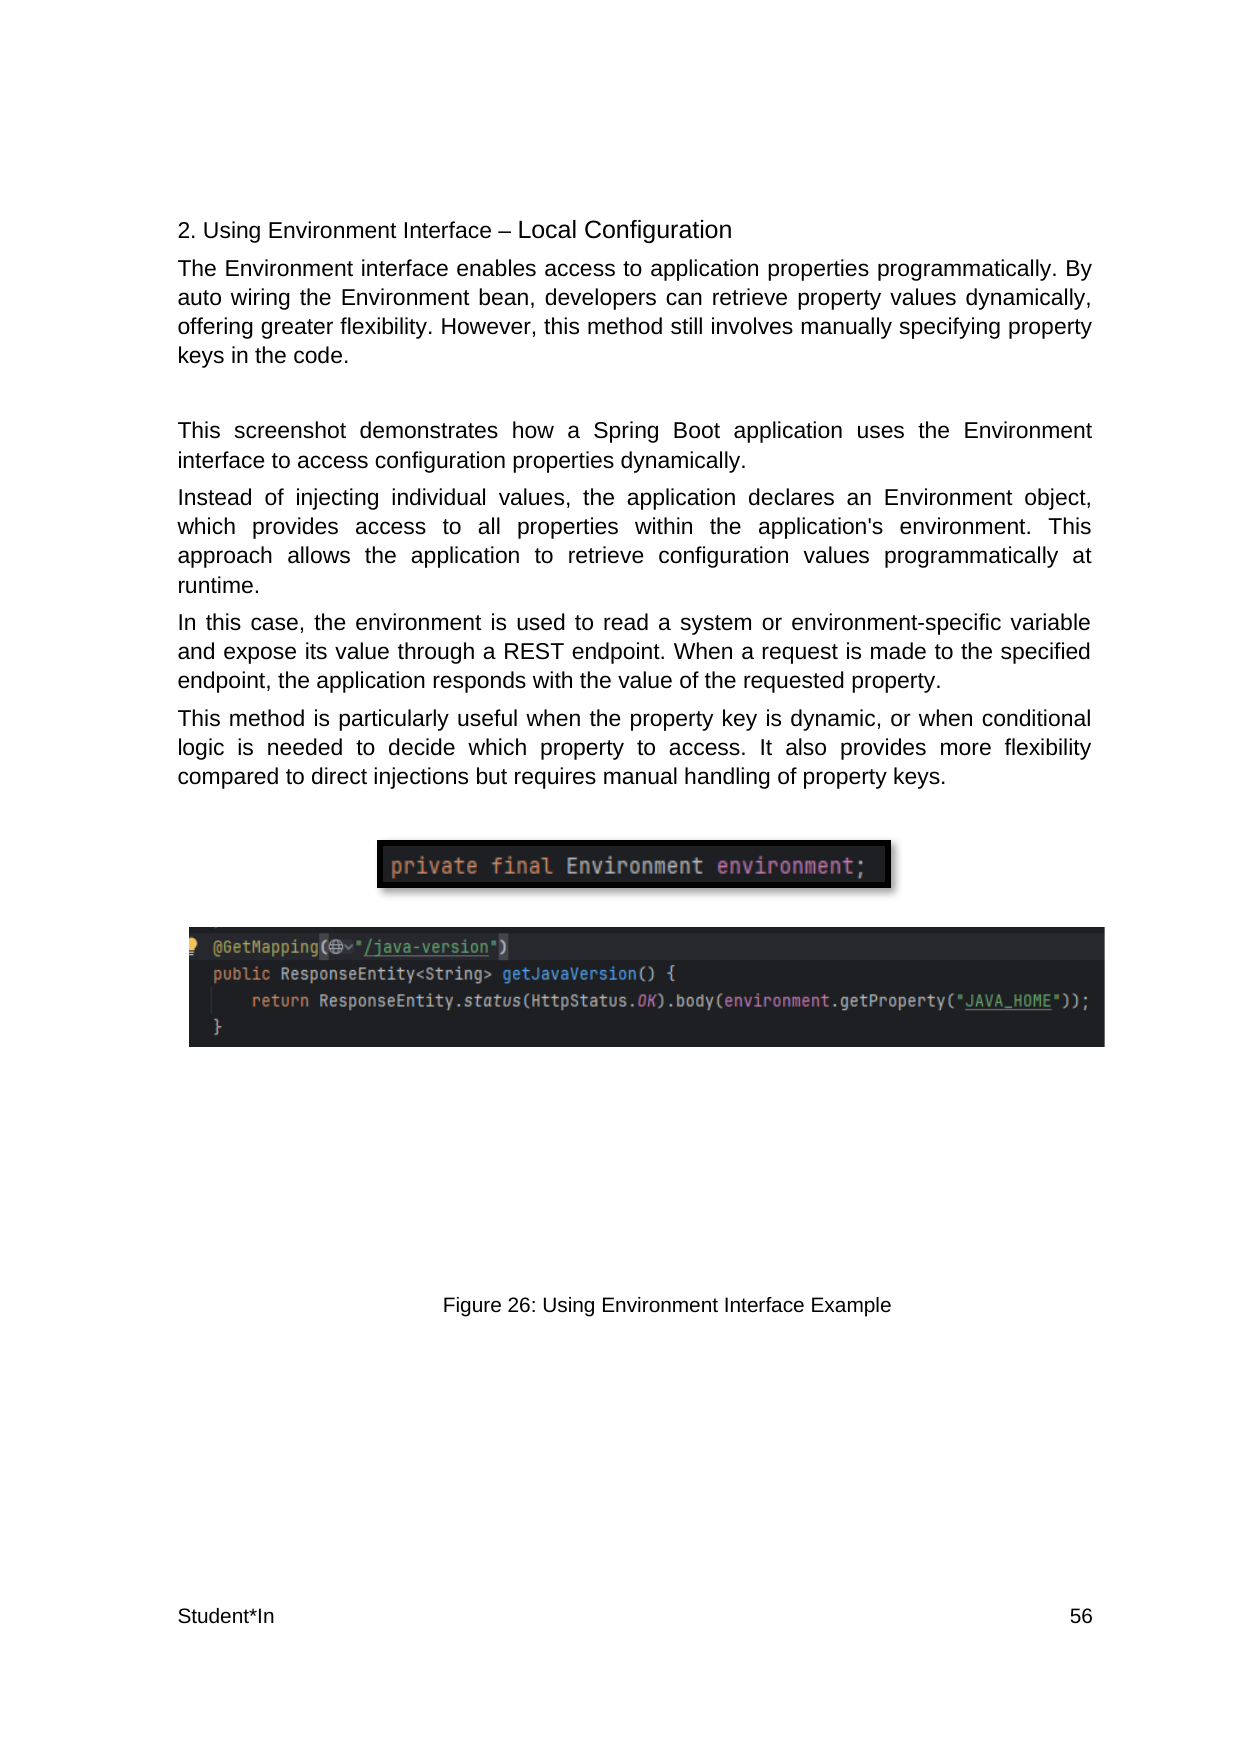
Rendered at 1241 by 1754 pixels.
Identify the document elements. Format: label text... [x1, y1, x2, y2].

text Instead of injecting individual values, the application declares an Environment object, which provides access to all properties within the application's environment. This approach allows the application to retrieve configuration values programmatically at runtime. [177, 481, 1092, 598]
text In this case, the environment is used to read a system or environment-specific variable and expose its value through a REST endpoint. When a request is made to the specified endpoint, the application responds with the value of the requested property. [177, 606, 1092, 694]
text 2. Using Environment Interface – Local Configuration [177, 215, 1092, 244]
picture [383, 846, 885, 882]
text This screenshot demonstrates how a Spring Boot application uses the Environment interface to access configuration properties dynamically. [177, 415, 1092, 473]
picture [189, 927, 1105, 1047]
text The Environment interface enables access to application properties programmatically. By auto wiring the Environment bean, developers can retrieve property values dynamically, offering greater flexibility. However, this method still involves manually specifying property keys in the code. [177, 252, 1092, 369]
text This method is particularly useful when the property key is dynamic, or when conditional logic is needed to decide which property to access. It also provides more flexibility compared to direct injections but requires manual handling of property keys. [177, 702, 1092, 790]
